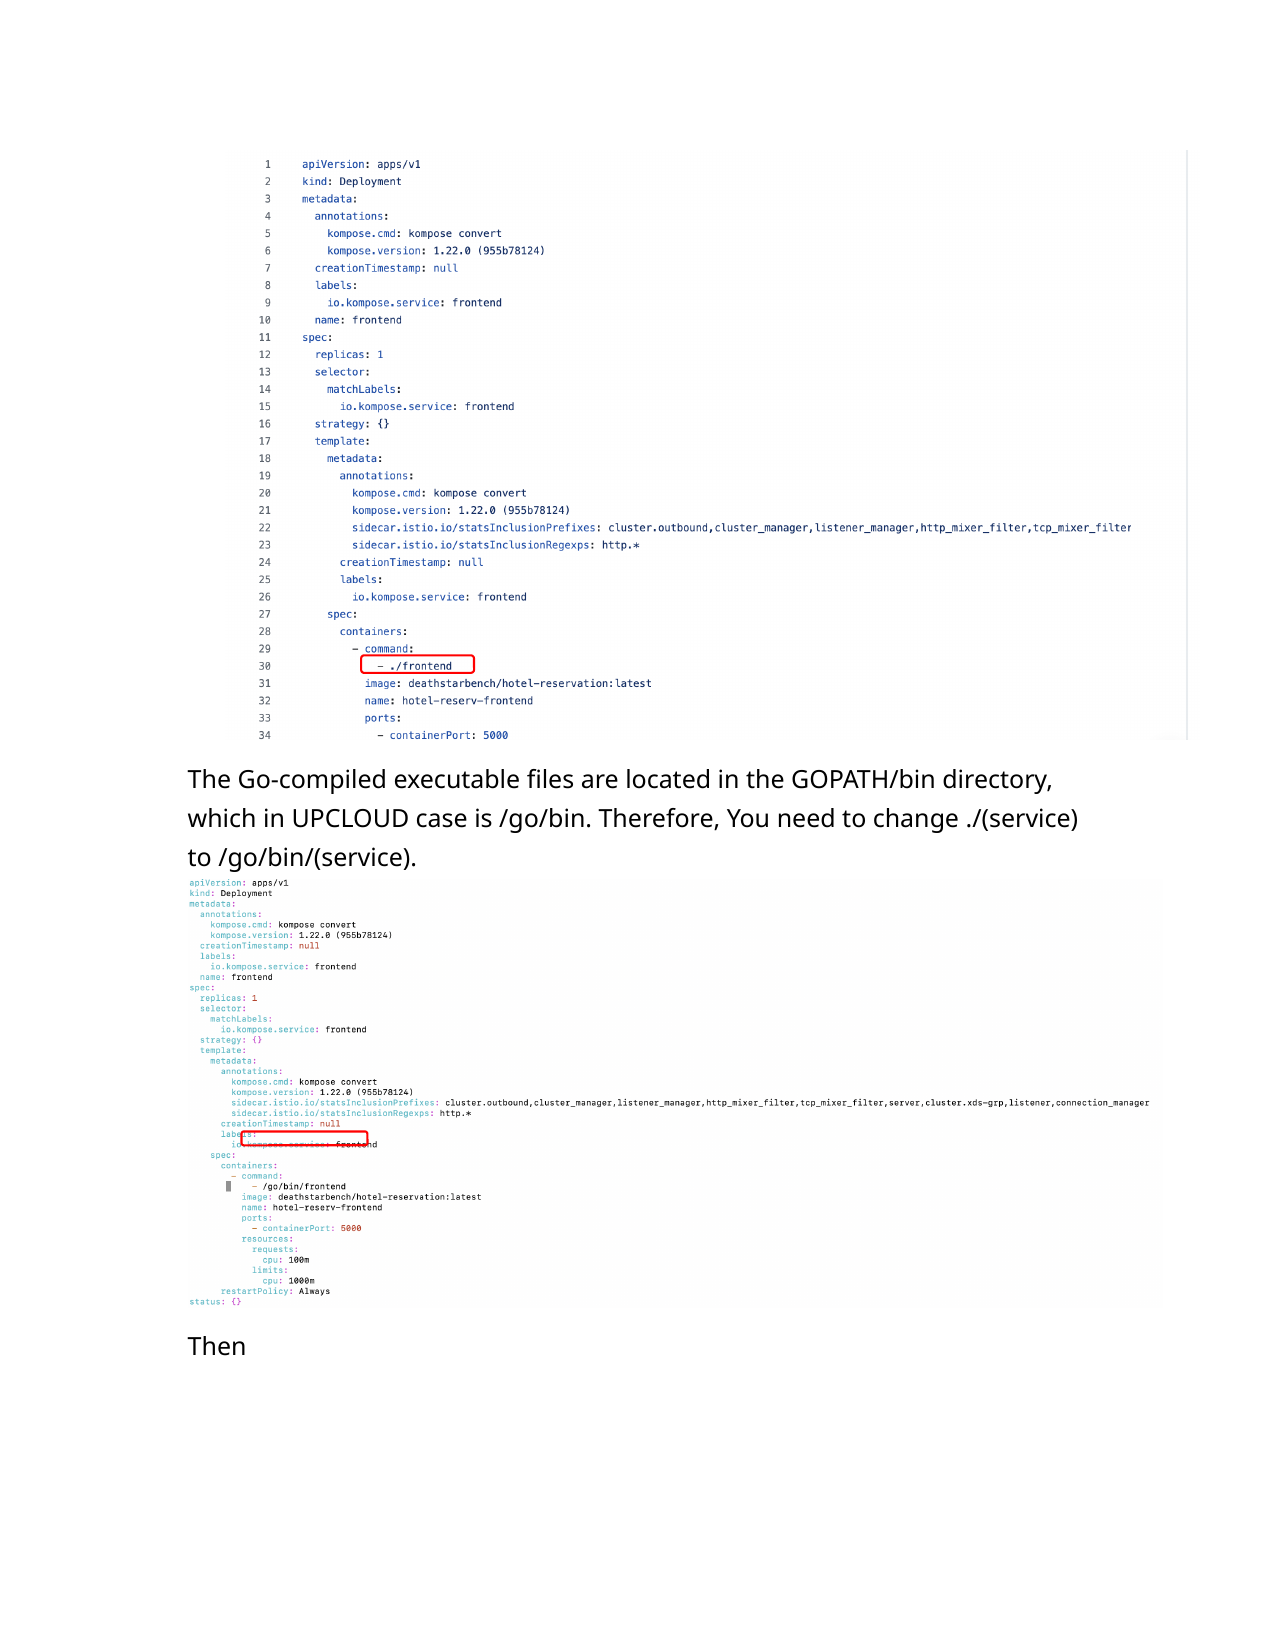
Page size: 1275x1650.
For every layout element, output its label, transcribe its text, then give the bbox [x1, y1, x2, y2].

text Then [187, 1329, 1125, 1363]
picture [225, 150, 1200, 740]
picture [187, 879, 1163, 1308]
text The Go-compiled executable files are located in the GOPATH/bin directory, which in UPCLOUD case is /go/bin. Therefore, You need to change ./(service) to /go/bin/(service). [187, 762, 1125, 879]
